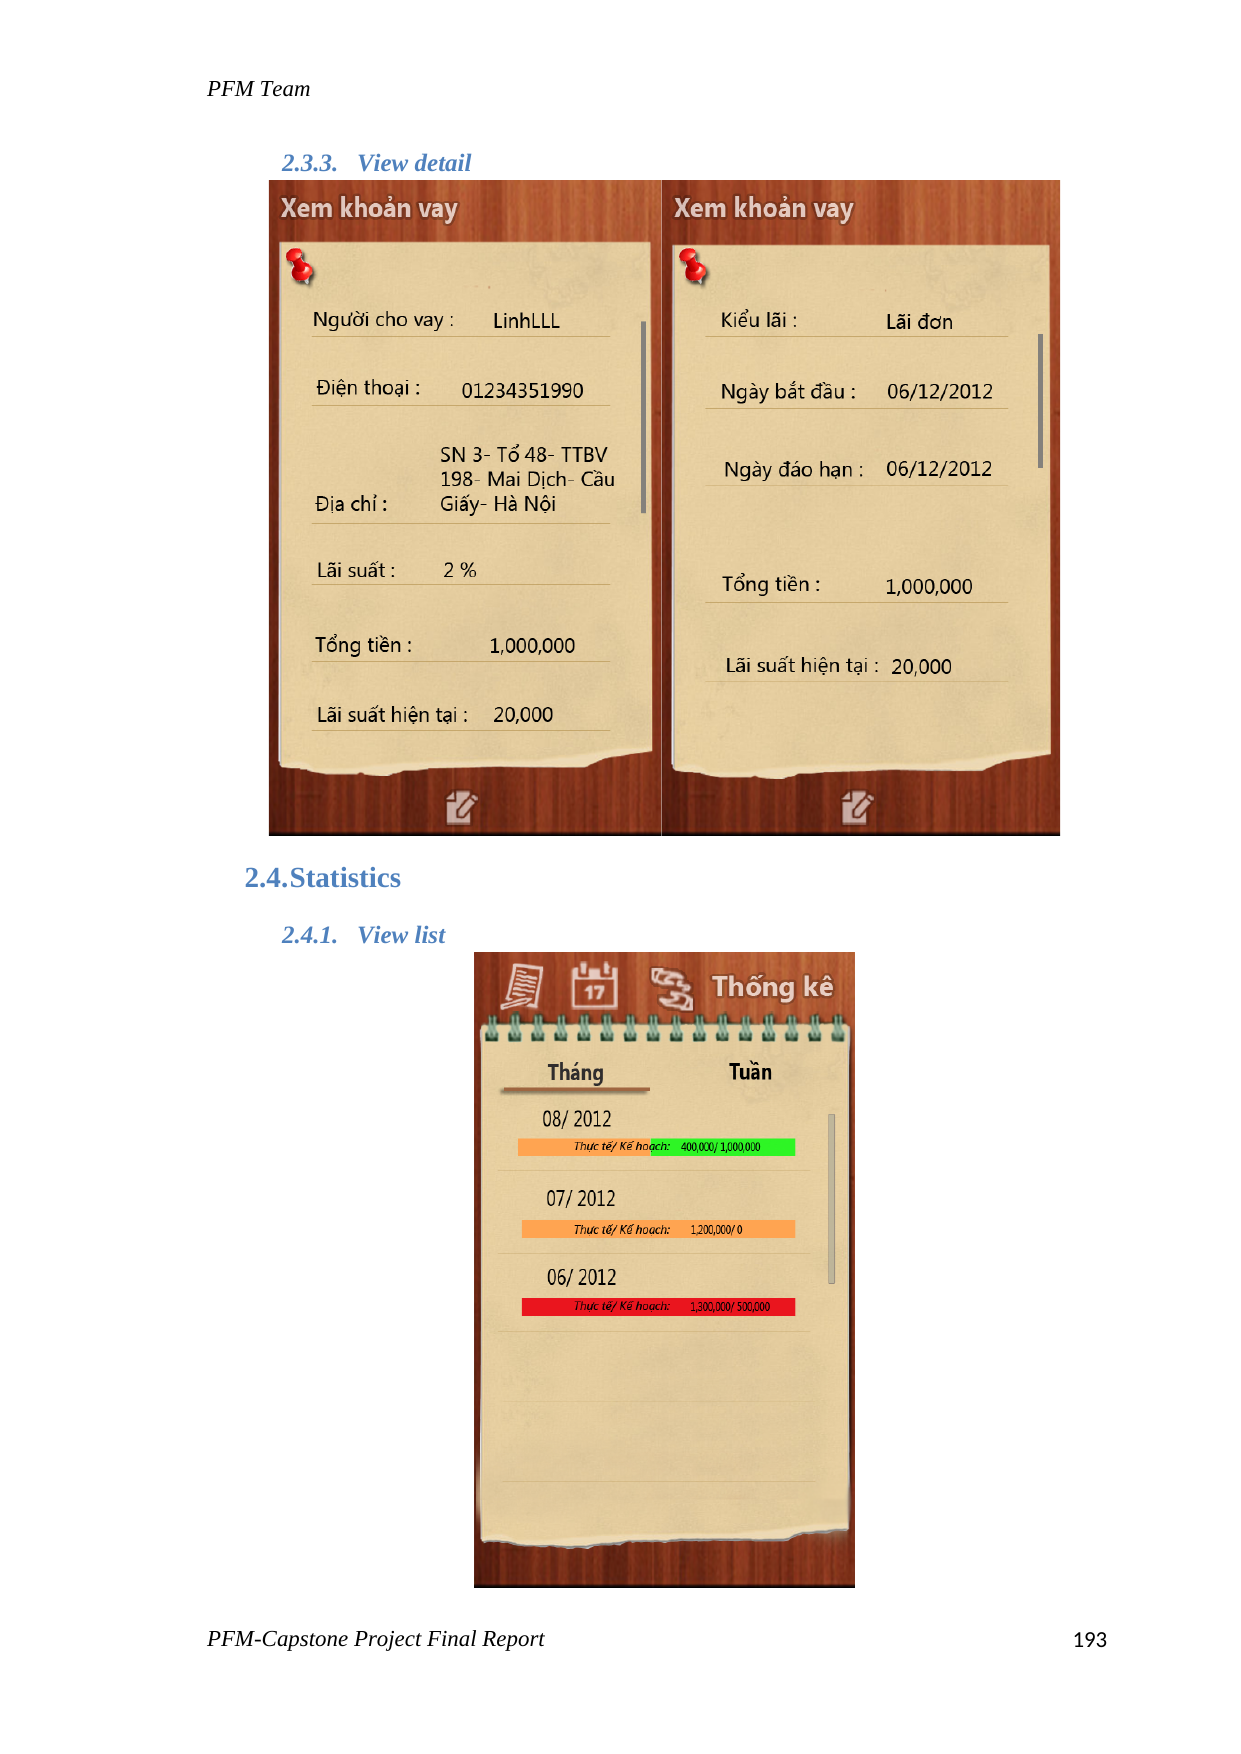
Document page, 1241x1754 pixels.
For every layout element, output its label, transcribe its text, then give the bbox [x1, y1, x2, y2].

subtitle Statistics [244, 860, 1122, 894]
subtitle View detail [282, 148, 1122, 176]
picture [474, 952, 855, 1588]
subtitle View list [282, 920, 1122, 948]
picture [268, 180, 1060, 836]
